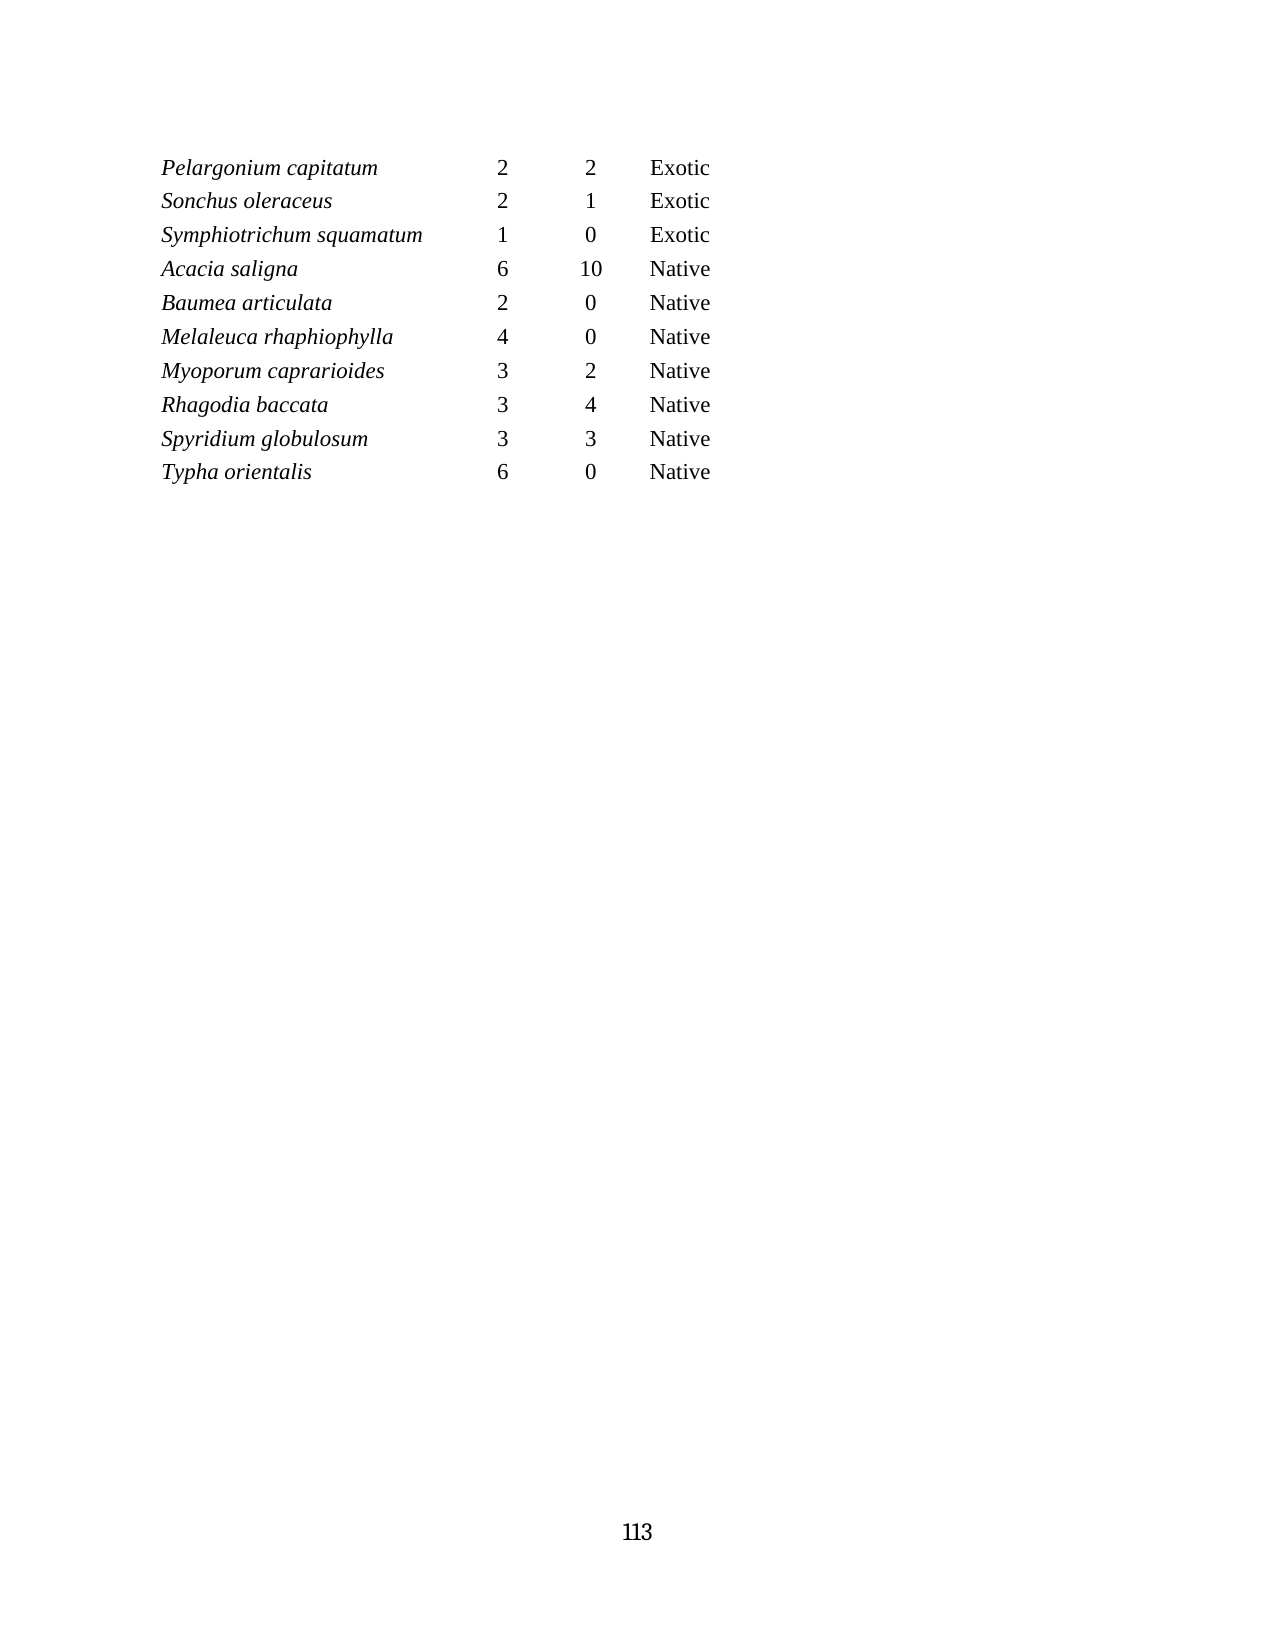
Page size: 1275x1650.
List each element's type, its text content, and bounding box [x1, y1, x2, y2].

table_cell Exotic [635, 150, 725, 184]
table_cell 2 [458, 150, 547, 184]
table_cell 2 [547, 353, 634, 387]
table_cell 2 [547, 150, 634, 184]
table_cell 10 [547, 252, 634, 285]
table_cell Symphiotrichum squamatum [150, 218, 458, 252]
table_cell Exotic [635, 218, 725, 252]
table_cell 1 [547, 184, 634, 218]
table_cell Pelargonium capitatum [150, 150, 458, 184]
table_cell 1 [458, 218, 547, 252]
table_cell 3 [458, 421, 547, 455]
table_cell 0 [547, 319, 634, 353]
table_cell Spyridium globulosum [150, 421, 458, 455]
table_cell Native [635, 455, 725, 488]
table_cell 6 [458, 455, 547, 488]
table_cell 4 [547, 387, 634, 421]
table_cell 6 [458, 252, 547, 285]
table_cell 0 [547, 455, 634, 488]
table_cell 3 [458, 387, 547, 421]
table_cell Typha orientalis [150, 455, 458, 488]
table_cell Acacia saligna [150, 252, 458, 285]
table_cell Native [635, 319, 725, 353]
table_cell 3 [547, 421, 634, 455]
table_cell 0 [547, 285, 634, 319]
table_cell Native [635, 353, 725, 387]
table_cell Native [635, 285, 725, 319]
table_cell Rhagodia baccata [150, 387, 458, 421]
table_cell Native [635, 421, 725, 455]
table_cell 2 [458, 184, 547, 218]
table_cell 3 [458, 353, 547, 387]
table_cell 0 [547, 218, 634, 252]
table_cell 2 [458, 285, 547, 319]
table_cell Baumea articulata [150, 285, 458, 319]
table_cell Native [635, 252, 725, 285]
table_cell Exotic [635, 184, 725, 218]
table_cell Sonchus oleraceus [150, 184, 458, 218]
table_cell Native [635, 387, 725, 421]
table_cell Myoporum caprarioides [150, 353, 458, 387]
table_cell 4 [458, 319, 547, 353]
table_cell Melaleuca rhaphiophylla [150, 319, 458, 353]
